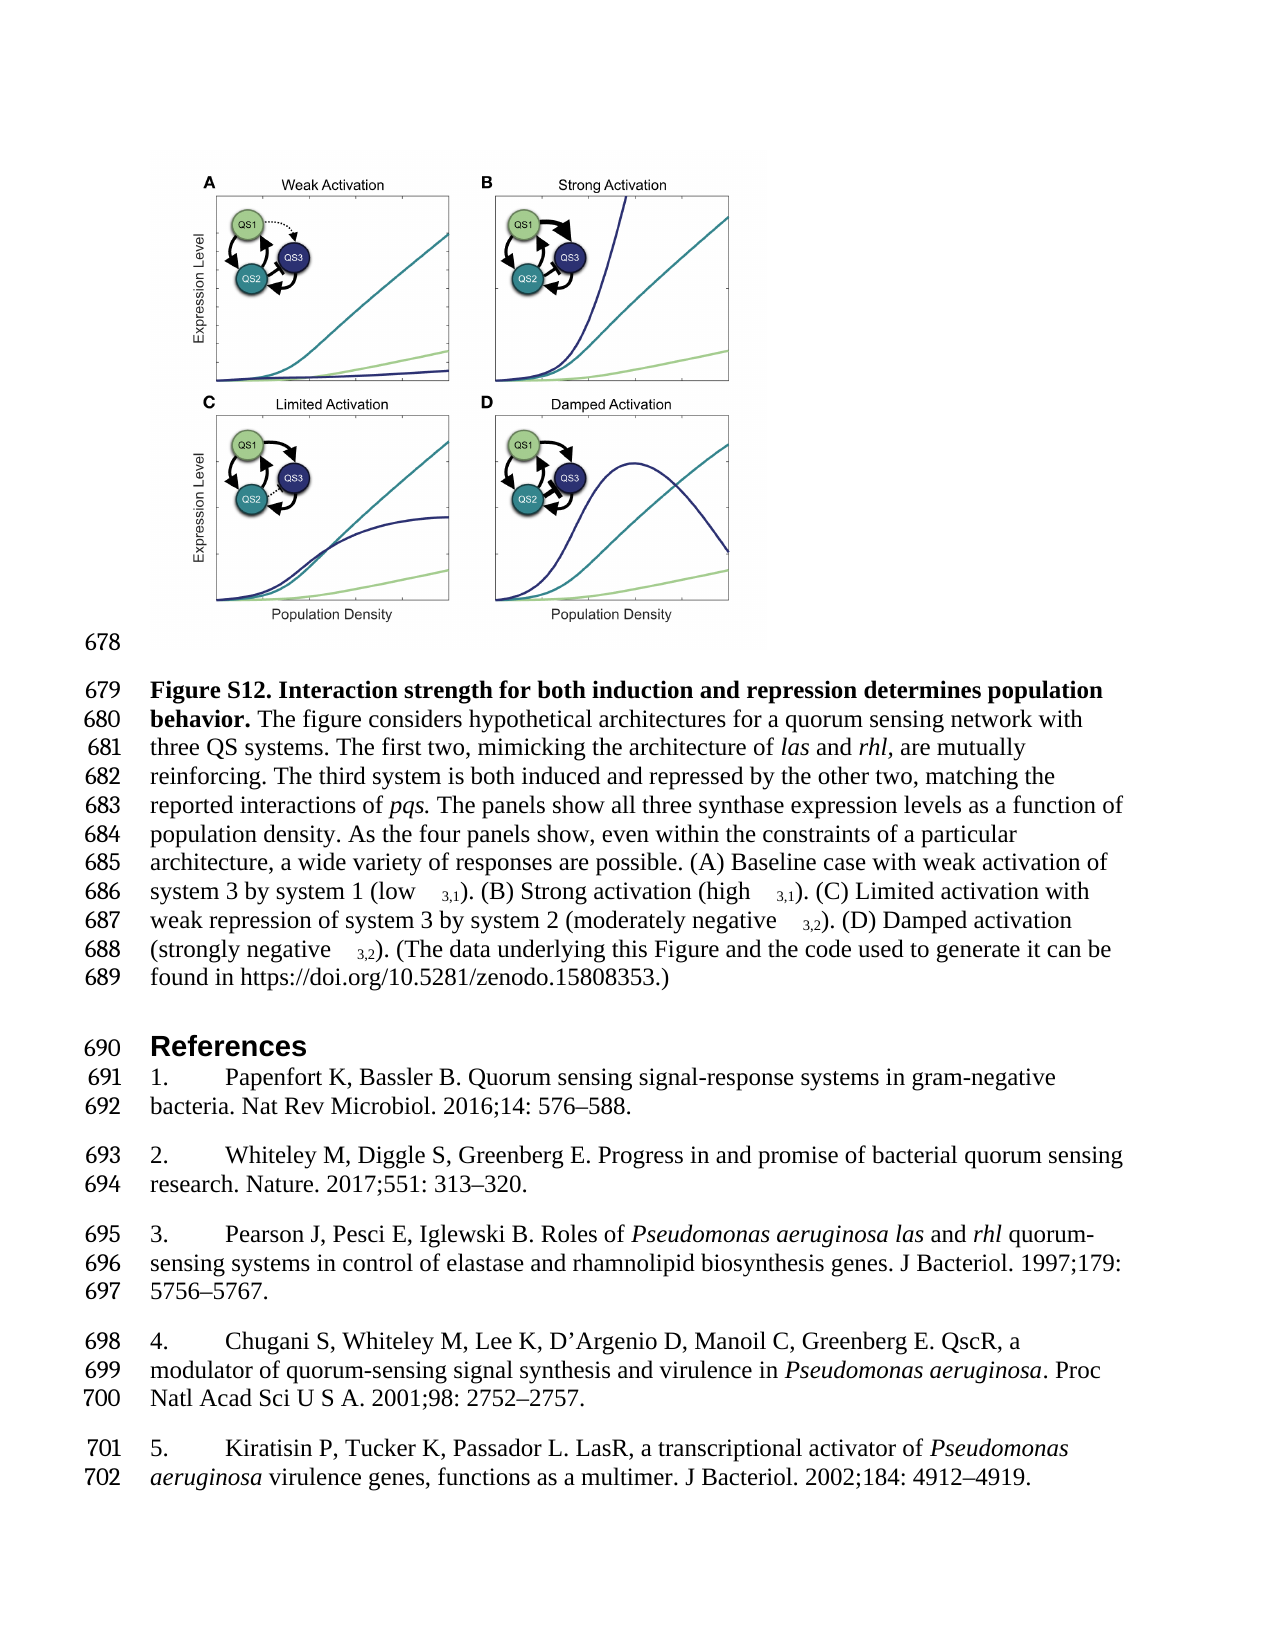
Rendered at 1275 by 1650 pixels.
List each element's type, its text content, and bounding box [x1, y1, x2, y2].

text Figure S12. Interaction strength for both induction and repression determines population behavior. The figure considers hypothetical architectures for a quorum sensing network with three QS systems. The first two, mimicking the architecture of las and rhl, are mutually reinforcing. The third system is both induced and repressed by the other two, matching the reported interactions of pqs. The panels show all three synthase expression levels as a function of population density. As the four panels show, even within the constraints of a particular architecture, a wide variety of responses are possible. (A) Baseline case with weak activation of system 3 by system 1 (low 𝛼3,1). (B) Strong activation (high 𝛼3,1). (C) Limited activation with weak repression of system 3 by system 2 (moderately negative 𝛼3,2). (D) Damped activation (strongly negative 𝛼3,2). (The data underlying this Figure and the code used to generate it can be found in https://doi.org/10.5281/zenodo.15808353.) [150, 675, 1125, 991]
text 1. Papenfort K, Bassler B. Quorum sensing signal-response systems in gram-negative bacteria. Nat Rev Microbiol. 2016;14: 576–588. [150, 1062, 1125, 1120]
text 3. Pearson J, Pesci E, Iglewski B. Roles of Pseudomonas aeruginosa las and rhl quorum-sensing systems in control of elastase and rhamnolipid biosynthesis genes. J Bacteriol. 1997;179: 5756–5767. [150, 1219, 1125, 1305]
text 2. Whiteley M, Diggle S, Greenberg E. Progress in and promise of bacterial quorum sensing research. Nature. 2017;551: 313–320. [150, 1141, 1125, 1198]
subtitle References [150, 1029, 1125, 1062]
text 5. Kiratisin P, Tucker K, Passador L. LasR, a transcriptional activator of Pseudomonas aeruginosa virulence genes, functions as a multimer. J Bacteriol. 2002;184: 4912–4919. [150, 1433, 1125, 1491]
picture [150, 150, 768, 650]
text 4. Chugani S, Whiteley M, Lee K, D’Argenio D, Manoil C, Greenberg E. QscR, a modulator of quorum-sensing signal synthesis and virulence in Pseudomonas aeruginosa. Proc Natl Acad Sci U S A. 2001;98: 2752–2757. [150, 1326, 1125, 1412]
